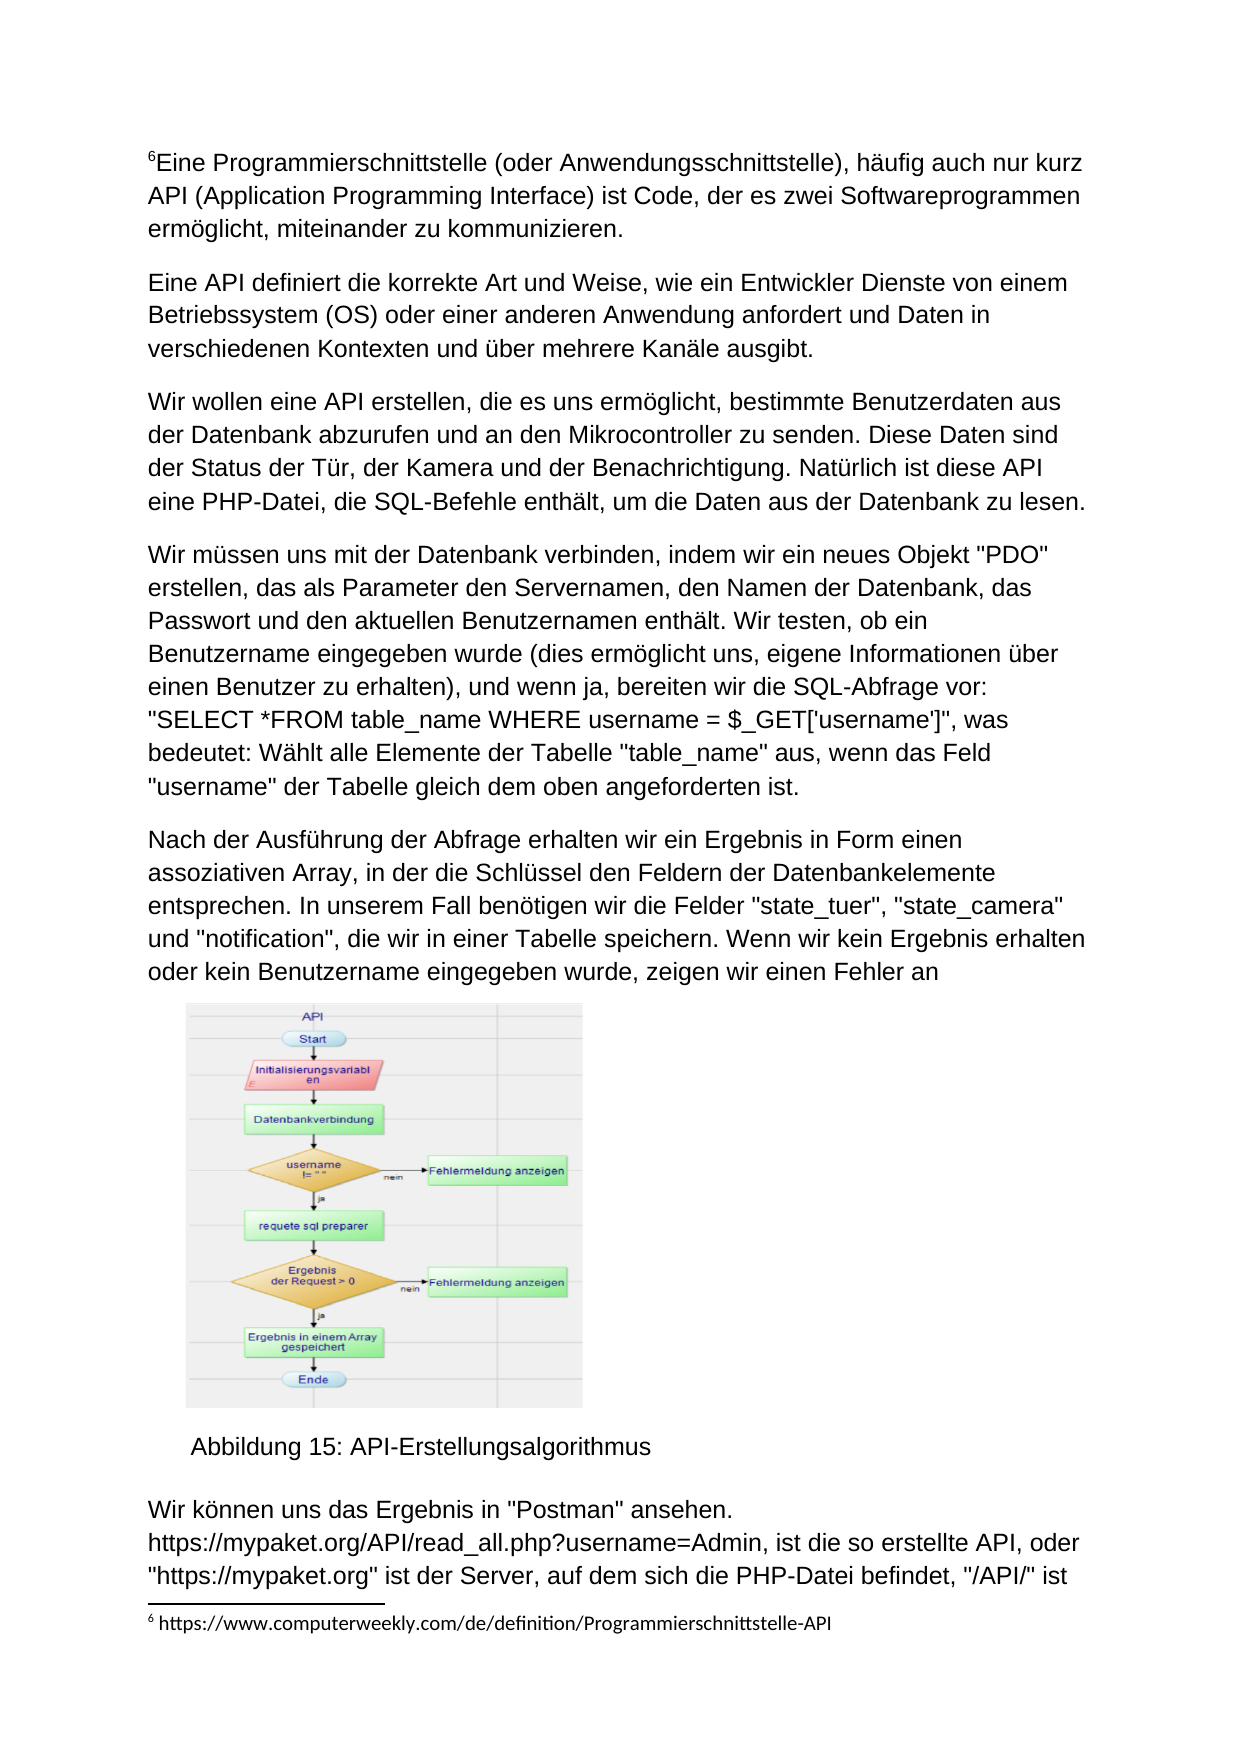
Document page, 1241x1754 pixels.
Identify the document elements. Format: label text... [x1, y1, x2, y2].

text Wir wollen eine API erstellen, die es uns ermöglicht, bestimmte Benutzerdaten aus der Datenbank abzurufen und an den Mikrocontroller zu senden. Diese Daten sind der Status der Tür, der Kamera und der Benachrichtigung. Natürlich ist diese API eine PHP-Datei, die SQL-Befehle enthält, um die Daten aus der Datenbank zu lesen. [148, 387, 1093, 515]
picture [185, 1003, 583, 1408]
text Eine Programmierschnittstelle (oder Anwendungsschnittstelle), häufig auch nur kurz API (Application Programming Interface) ist Code, der es zwei Softwareprogrammen ermöglicht, miteinander zu kommunizieren. [148, 148, 1093, 242]
text Wir müssen uns mit der Datenbank verbinden, indem wir ein neues Objekt "PDO" erstellen, das als Parameter den Servernamen, den Namen der Datenbank, das Passwort und den aktuellen Benutzernamen enthält. Wir testen, ob ein Benutzername eingegeben wurde (dies ermöglicht uns, eigene Informationen über einen Benutzer zu erhalten), und wenn ja, bereiten wir die SQL-Abfrage vor: "SELECT *FROM table_name WHERE username = $_GET['username']", was bedeutet: Wählt alle Elemente der Tabelle "table_name" aus, wenn das Feld "username" der Tabelle gleich dem oben angeforderten ist. [148, 540, 1093, 800]
text Eine API definiert die korrekte Art und Weise, wie ein Entwickler Dienste von einem Betriebssystem (OS) oder einer anderen Anwendung anfordert und Daten in verschiedenen Kontexten und über mehrere Kanäle ausgibt. [148, 267, 1093, 362]
text Nach der Ausführung der Abfrage erhalten wir ein Ergebnis in Form einen assoziativen Array, in der die Schlüssel den Feldern der Datenbankelemente entsprechen. In unserem Fall benötigen wir die Felder "state_tuer", "state_camera" und "notification", die wir in einer Tabelle speichern. Wenn wir kein Ergebnis erhalten oder kein Benutzername eingegeben wurde, zeigen wir einen Fehler an [148, 825, 1093, 986]
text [148, 1495, 1093, 1590]
